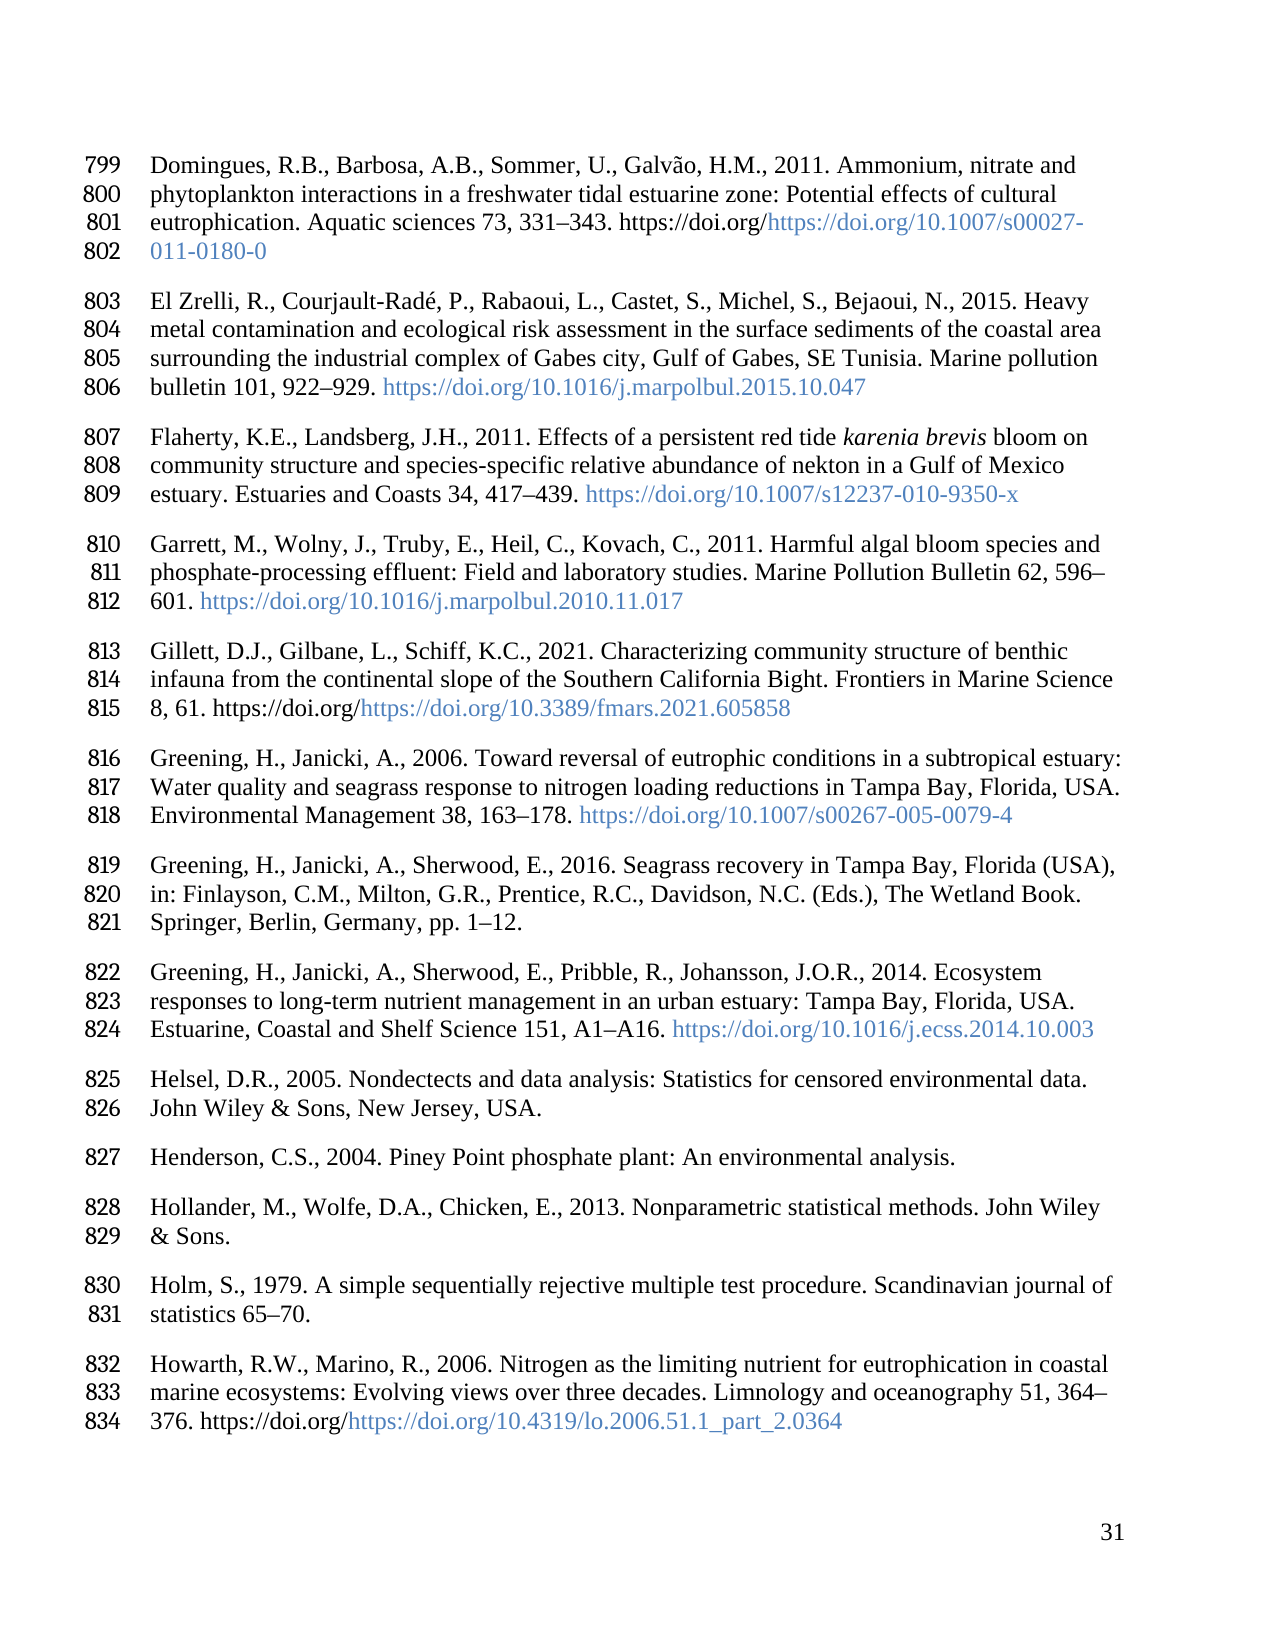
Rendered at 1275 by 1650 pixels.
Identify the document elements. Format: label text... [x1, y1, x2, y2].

text Hollander, M., Wolfe, D.A., Chicken, E., 2013. Nonparametric statistical methods. John Wiley & Sons. [150, 1192, 1125, 1249]
text Helsel, D.R., 2005. Nondectects and data analysis: Statistics for censored environmental data. John Wiley & Sons, New Jersey, USA. [150, 1064, 1125, 1122]
text Gillett, D.J., Gilbane, L., Schiff, K.C., 2021. Characterizing community structure of benthic infauna from the continental slope of the Southern California Bight. Frontiers in Marine Science 8, 61. https://doi.org/https://doi.org/10.3389/fmars.2021.605858 [150, 636, 1125, 722]
text Holm, S., 1979. A simple sequentially rejective multiple test procedure. Scandinavian journal of statistics 65–70. [150, 1270, 1125, 1328]
text Domingues, R.B., Barbosa, A.B., Sommer, U., Galvão, H.M., 2011. Ammonium, nitrate and phytoplankton interactions in a freshwater tidal estuarine zone: Potential effects of cultural eutrophication. Aquatic sciences 73, 331–343. https://doi.org/https://doi.org/10.1007/s00027-011-0180-0 [150, 150, 1125, 265]
text Greening, H., Janicki, A., 2006. Toward reversal of eutrophic conditions in a subtropical estuary: Water quality and seagrass response to nitrogen loading reductions in Tampa Bay, Florida, USA. Environmental Management 38, 163–178. https://doi.org/10.1007/s00267-005-0079-4 [150, 743, 1125, 829]
text Greening, H., Janicki, A., Sherwood, E., Pribble, R., Johansson, J.O.R., 2014. Ecosystem responses to long-term nutrient management in an urban estuary: Tampa Bay, Florida, USA. Estuarine, Coastal and Shelf Science 151, A1–A16. https://doi.org/10.1016/j.ecss.2014.10.003 [150, 957, 1125, 1043]
text Greening, H., Janicki, A., Sherwood, E., 2016. Seagrass recovery in Tampa Bay, Florida (USA), in: Finlayson, C.M., Milton, G.R., Prentice, R.C., Davidson, N.C. (Eds.), The Wetland Book. Springer, Berlin, Germany, pp. 1–12. [150, 850, 1125, 936]
text Garrett, M., Wolny, J., Truby, E., Heil, C., Kovach, C., 2011. Harmful algal bloom species and phosphate-processing effluent: Field and laboratory studies. Marine Pollution Bulletin 62, 596–601. https://doi.org/10.1016/j.marpolbul.2010.11.017 [150, 529, 1125, 615]
text Flaherty, K.E., Landsberg, J.H., 2011. Effects of a persistent red tide karenia brevis bloom on community structure and species-specific relative abundance of nekton in a Gulf of Mexico estuary. Estuaries and Coasts 34, 417–439. https://doi.org/10.1007/s12237-010-9350-x [150, 422, 1125, 508]
text El Zrelli, R., Courjault-Radé, P., Rabaoui, L., Castet, S., Michel, S., Bejaoui, N., 2015. Heavy metal contamination and ecological risk assessment in the surface sediments of the coastal area surrounding the industrial complex of Gabes city, Gulf of Gabes, SE Tunisia. Marine pollution bulletin 101, 922–929. https://doi.org/10.1016/j.marpolbul.2015.10.047 [150, 286, 1125, 401]
text Henderson, C.S., 2004. Piney Point phosphate plant: An environmental analysis. [150, 1142, 1125, 1171]
text Howarth, R.W., Marino, R., 2006. Nitrogen as the limiting nutrient for eutrophication in coastal marine ecosystems: Evolving views over three decades. Limnology and oceanography 51, 364–376. https://doi.org/https://doi.org/10.4319/lo.2006.51.1_part_2.0364 [150, 1349, 1125, 1435]
